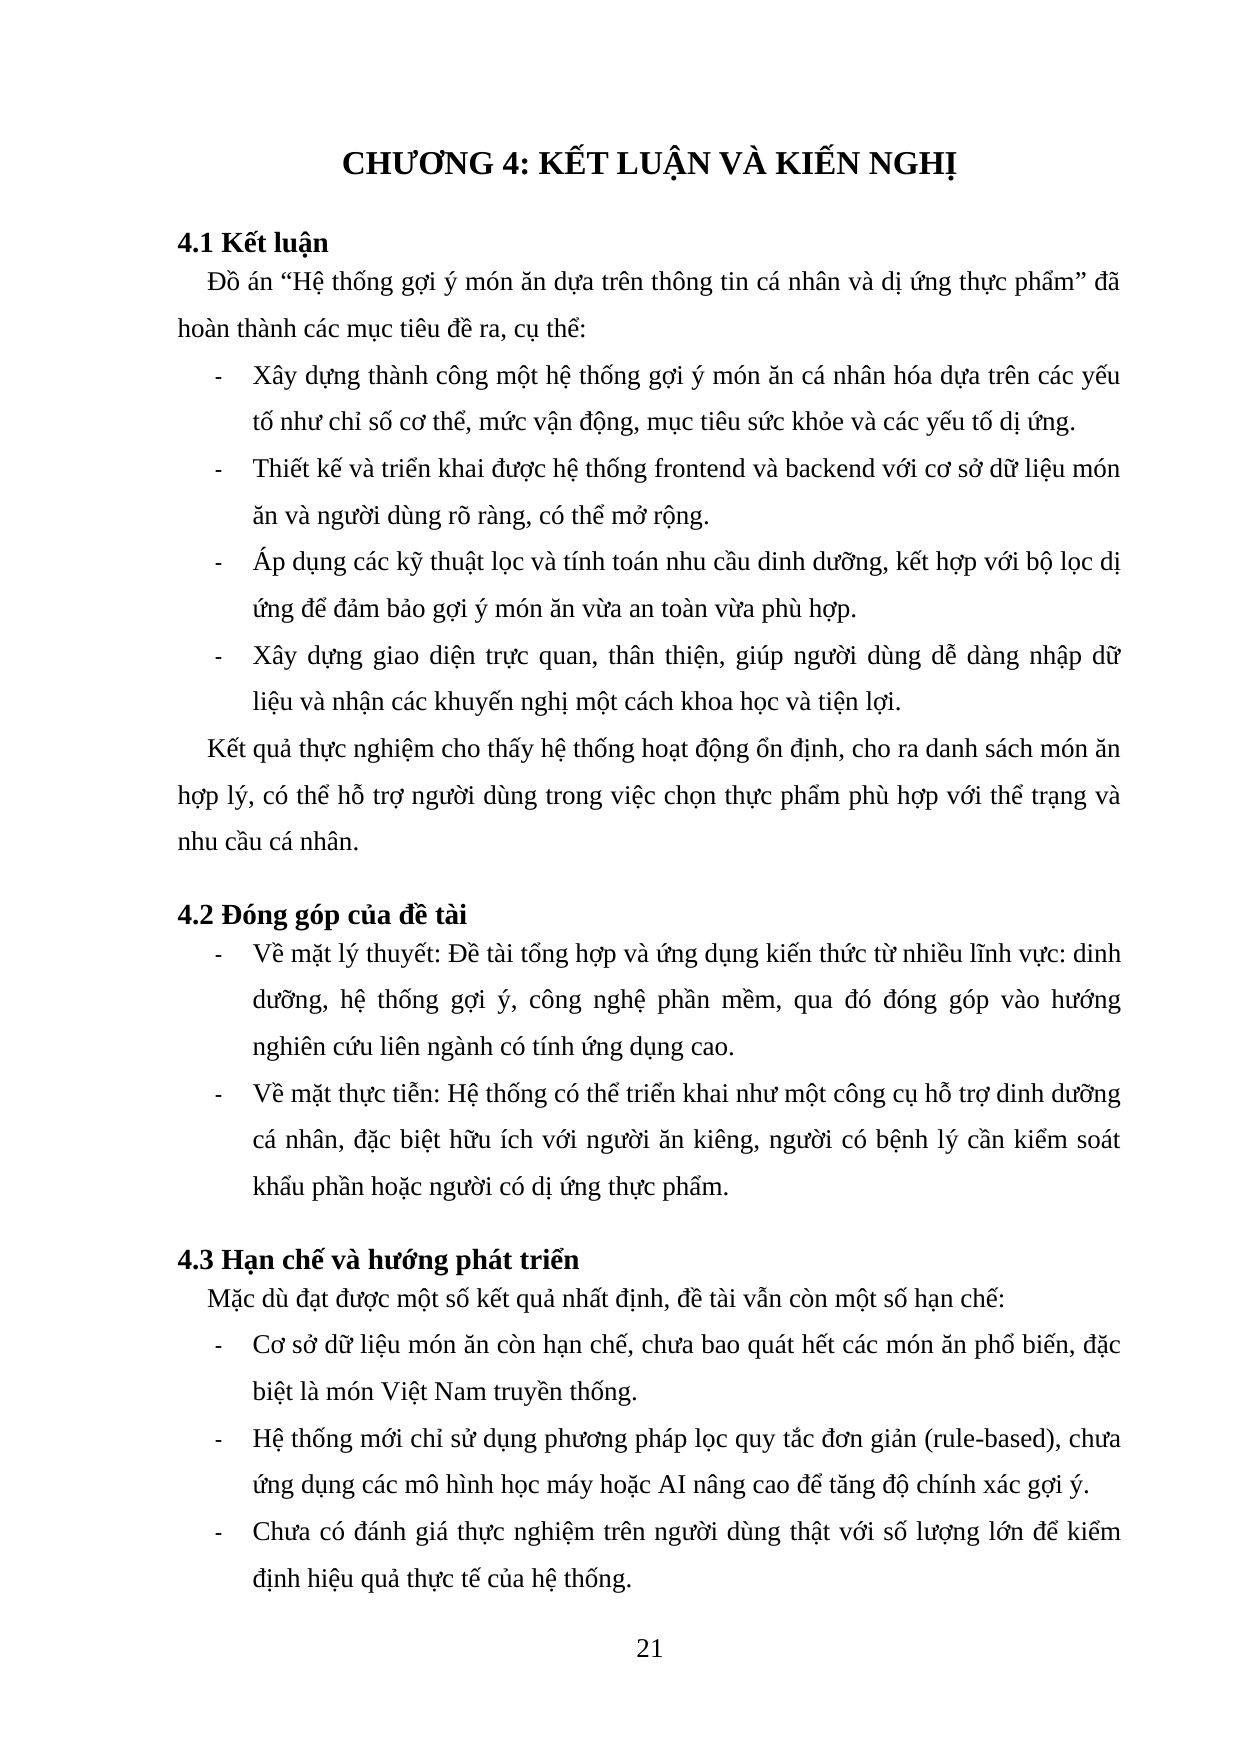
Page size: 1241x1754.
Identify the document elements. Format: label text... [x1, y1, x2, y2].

text Đồ án “Hệ thống gợi ý món ăn dựa trên thông tin cá nhân và dị ứng thực phẩm” đã hoàn thành các mục tiêu đề ra, cụ thể: [177, 265, 1122, 343]
text Kết quả thực nghiệm cho thấy hệ thống hoạt động ổn định, cho ra danh sách món ăn hợp lý, có thể hỗ trợ người dùng trong việc chọn thực phẩm phù hợp với thể trạng và nhu cầu cá nhân. [177, 732, 1122, 857]
subtitle 4.3 Hạn chế và hướng phát triển [177, 1242, 1122, 1275]
subtitle 4.2 Đóng góp của đề tài [177, 897, 1122, 931]
subtitle 4.1 Kết luận [177, 226, 1122, 259]
list Thiết kế và triển khai được hệ thống frontend và backend với cơ sở dữ liệu món ăn và người dùng rõ ràng, có thể mở rộng. [215, 452, 1122, 530]
list Chưa có đánh giá thực nghiệm trên người dùng thật với số lượng lớn để kiểm định hiệu quả thực tế của hệ thống. [215, 1515, 1122, 1593]
list Xây dựng giao diện trực quan, thân thiện, giúp người dùng dễ dàng nhập dữ liệu và nhận các khuyến nghị một cách khoa học và tiện lợi. [215, 639, 1122, 717]
list Áp dụng các kỹ thuật lọc và tính toán nhu cầu dinh dưỡng, kết hợp với bộ lọc dị ứng để đảm bảo gợi ý món ăn vừa an toàn vừa phù hợp. [215, 545, 1122, 623]
title CHƯƠNG 4: KẾT LUẬN VÀ KIẾN NGHỊ [177, 143, 1122, 181]
list Hệ thống mới chỉ sử dụng phương pháp lọc quy tắc đơn giản (rule-based), chưa ứng dụng các mô hình học máy hoặc AI nâng cao để tăng độ chính xác gợi ý. [215, 1422, 1122, 1499]
list Cơ sở dữ liệu món ăn còn hạn chế, chưa bao quát hết các món ăn phổ biến, đặc biệt là món Việt Nam truyền thống. [215, 1328, 1122, 1406]
list Xây dựng thành công một hệ thống gợi ý món ăn cá nhân hóa dựa trên các yếu tố như chỉ số cơ thể, mức vận động, mục tiêu sức khỏe và các yếu tố dị ứng. [215, 359, 1122, 437]
text Mặc dù đạt được một số kết quả nhất định, đề tài vẫn còn một số hạn chế: [177, 1282, 1122, 1313]
list Về mặt thực tiễn: Hệ thống có thể triển khai như một công cụ hỗ trợ dinh dưỡng cá nhân, đặc biệt hữu ích với người ăn kiêng, người có bệnh lý cần kiểm soát khẩu phần hoặc người có dị ứng thực phẩm. [215, 1077, 1122, 1201]
list Về mặt lý thuyết: Đề tài tổng hợp và ứng dụng kiến thức từ nhiều lĩnh vực: dinh dưỡng, hệ thống gợi ý, công nghệ phần mềm, qua đó đóng góp vào hướng nghiên cứu liên ngành có tính ứng dụng cao. [215, 937, 1122, 1061]
